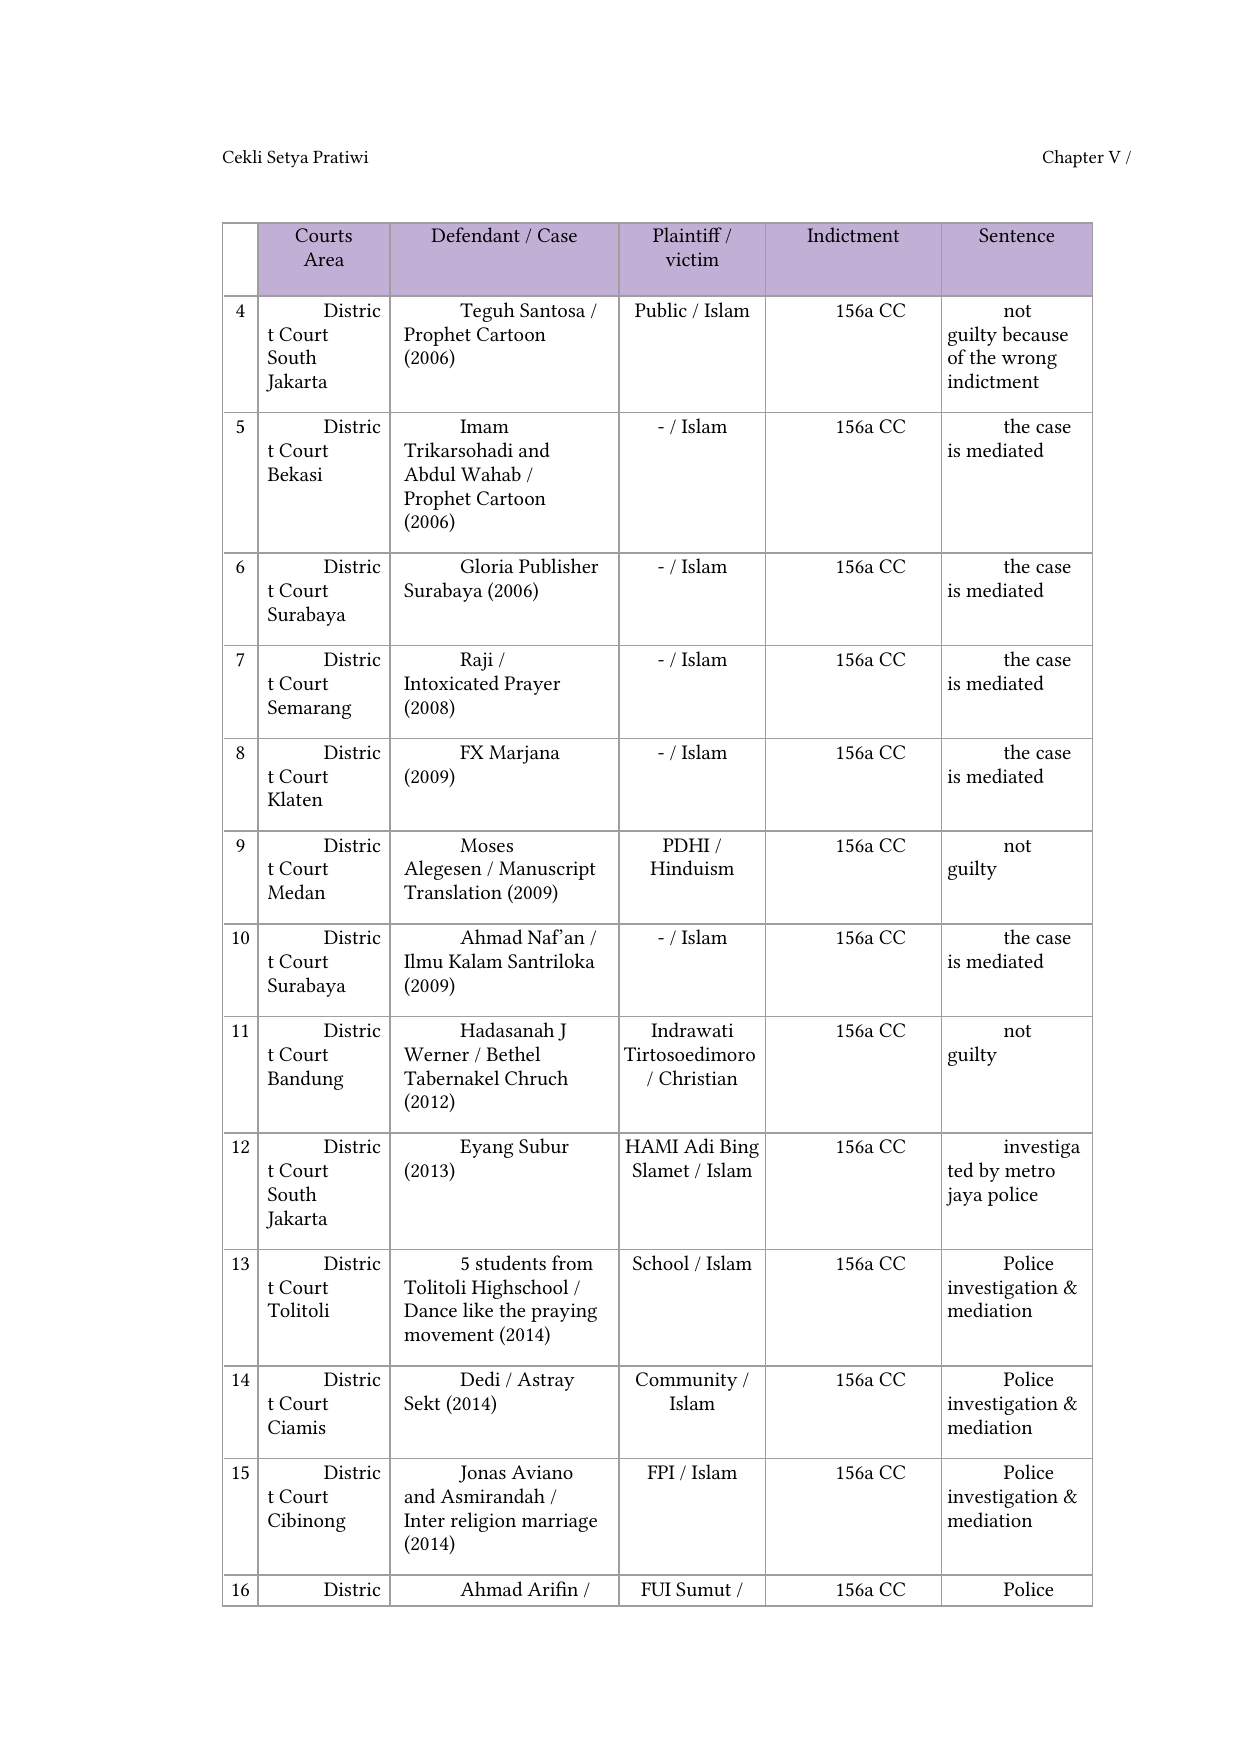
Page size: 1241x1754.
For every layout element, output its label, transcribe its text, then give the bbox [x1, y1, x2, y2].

table_header Sentence [942, 224, 1092, 295]
table_cell - / Islam [620, 646, 765, 737]
table_cell District Court South Jakarta [259, 297, 389, 412]
table_cell 12 [223, 1133, 257, 1248]
table_cell Community / Islam [620, 1367, 765, 1458]
table_cell 11 [223, 1017, 257, 1132]
table_cell the case is mediated [942, 413, 1092, 552]
table_cell the case is mediated [942, 646, 1092, 737]
table_header [223, 224, 257, 295]
table_cell Police investigation & mediation [942, 1459, 1092, 1574]
table_header Indictment [766, 224, 941, 295]
table_cell 156a CC [766, 1459, 941, 1574]
table_cell 14 [223, 1366, 257, 1458]
table_cell District Court Semarang [259, 646, 389, 737]
table_cell 156a CC [766, 413, 941, 552]
table_cell 156a CC [766, 646, 941, 737]
table_cell 7 [223, 646, 257, 737]
table_cell not guilty [942, 1017, 1092, 1132]
table_cell 4 [223, 296, 257, 412]
table_cell District Court South Jakarta [259, 1134, 389, 1248]
table_cell the case is mediated [942, 739, 1092, 830]
table_cell Gloria Publisher Surabaya (2006) [391, 554, 618, 645]
table_cell 156a CC [766, 297, 941, 412]
table_cell Imam Trikarsohadi and Abdul Wahab / Prophet Cartoon (2006) [391, 413, 618, 552]
table_cell District Court Medan [259, 832, 389, 923]
table_cell 9 [223, 831, 257, 923]
table_cell 156a CC [766, 1134, 941, 1248]
table_cell Police investigation & mediation [942, 1576, 1092, 1605]
table_cell 156a CC [766, 1250, 941, 1365]
table_cell 16 [223, 1575, 257, 1605]
table_cell District Court Tolitoli [259, 1250, 389, 1365]
table_cell Hadasanah J Werner / Bethel Tabernakel Chruch (2012) [391, 1017, 618, 1132]
table_cell - / Islam [620, 925, 765, 1016]
table_cell - / Islam [620, 739, 765, 830]
table_cell 15 [223, 1459, 257, 1574]
table_cell FUI Sumut / Islam [620, 1576, 765, 1605]
table_cell 5 students from Tolitoli Highschool / Dance like the praying movement (2014) [391, 1250, 618, 1365]
table_cell - / Islam [620, 554, 765, 645]
table_cell Ahmad Arifin / tarekat sammaniyah [391, 1576, 618, 1605]
table_cell 8 [223, 739, 257, 830]
table_cell District Court Ciamis [259, 1367, 389, 1458]
table_header Plaintiff / victim [620, 224, 765, 295]
table_cell not guilty [942, 832, 1092, 923]
table_cell Public / Islam [620, 297, 765, 412]
table_cell District Court Bandung [259, 1017, 389, 1132]
table_cell Raji / Intoxicated Prayer (2008) [391, 646, 618, 737]
table_cell Ahmad Naf’an / Ilmu Kalam Santriloka (2009) [391, 925, 618, 1016]
table_header Defendant / Case [391, 224, 618, 295]
table_cell District Court Klaten [259, 739, 389, 830]
table_cell the case is mediated [942, 554, 1092, 645]
table_cell Jonas Aviano and Asmirandah / Inter religion marriage (2014) [391, 1459, 618, 1574]
table_cell FX Marjana (2009) [391, 739, 618, 830]
table_cell Moses Alegesen / Manuscript Translation (2009) [391, 832, 618, 923]
table_cell PDHI / Hinduism [620, 832, 765, 923]
table_cell Dedi / Astray Sekt (2014) [391, 1367, 618, 1458]
table_cell 156a CC [766, 832, 941, 923]
table_cell investigated by metro jaya police [942, 1134, 1092, 1248]
table_cell District Court Surabaya [259, 925, 389, 1016]
table_cell 156a CC [766, 925, 941, 1016]
table_cell 156a CC [766, 739, 941, 830]
table_cell Teguh Santosa / Prophet Cartoon (2006) [391, 297, 618, 412]
table_cell Police investigation & mediation [942, 1250, 1092, 1365]
table_cell the case is mediated [942, 925, 1092, 1016]
table_cell 10 [223, 924, 257, 1016]
table_cell - / Islam [620, 413, 765, 552]
table_cell Indrawati Tirtosoedimoro / Christian [620, 1017, 765, 1132]
table_cell HAMI Adi Bing Slamet / Islam [620, 1134, 765, 1248]
table_cell 156a CC [766, 554, 941, 645]
table_cell 156a CC [766, 1576, 941, 1605]
table_cell 6 [223, 553, 257, 645]
table_cell Police investigation & mediation [942, 1367, 1092, 1458]
table_cell District Court Bekasi [259, 413, 389, 552]
table_cell 156a CC [766, 1367, 941, 1458]
table_cell School / Islam [620, 1250, 765, 1365]
table_cell District Court Surabaya [259, 554, 389, 645]
table_cell not guilty because of the wrong indictment [942, 297, 1092, 412]
table_cell FPI / Islam [620, 1459, 765, 1574]
table_cell 5 [223, 413, 257, 552]
table_cell Eyang Subur (2013) [391, 1134, 618, 1248]
table_cell 156a CC [766, 1017, 941, 1132]
table_cell District Court Medan [259, 1576, 389, 1605]
table_cell District Court Cibinong [259, 1459, 389, 1574]
table_header Courts Area [259, 224, 389, 295]
table_cell 13 [223, 1250, 257, 1365]
